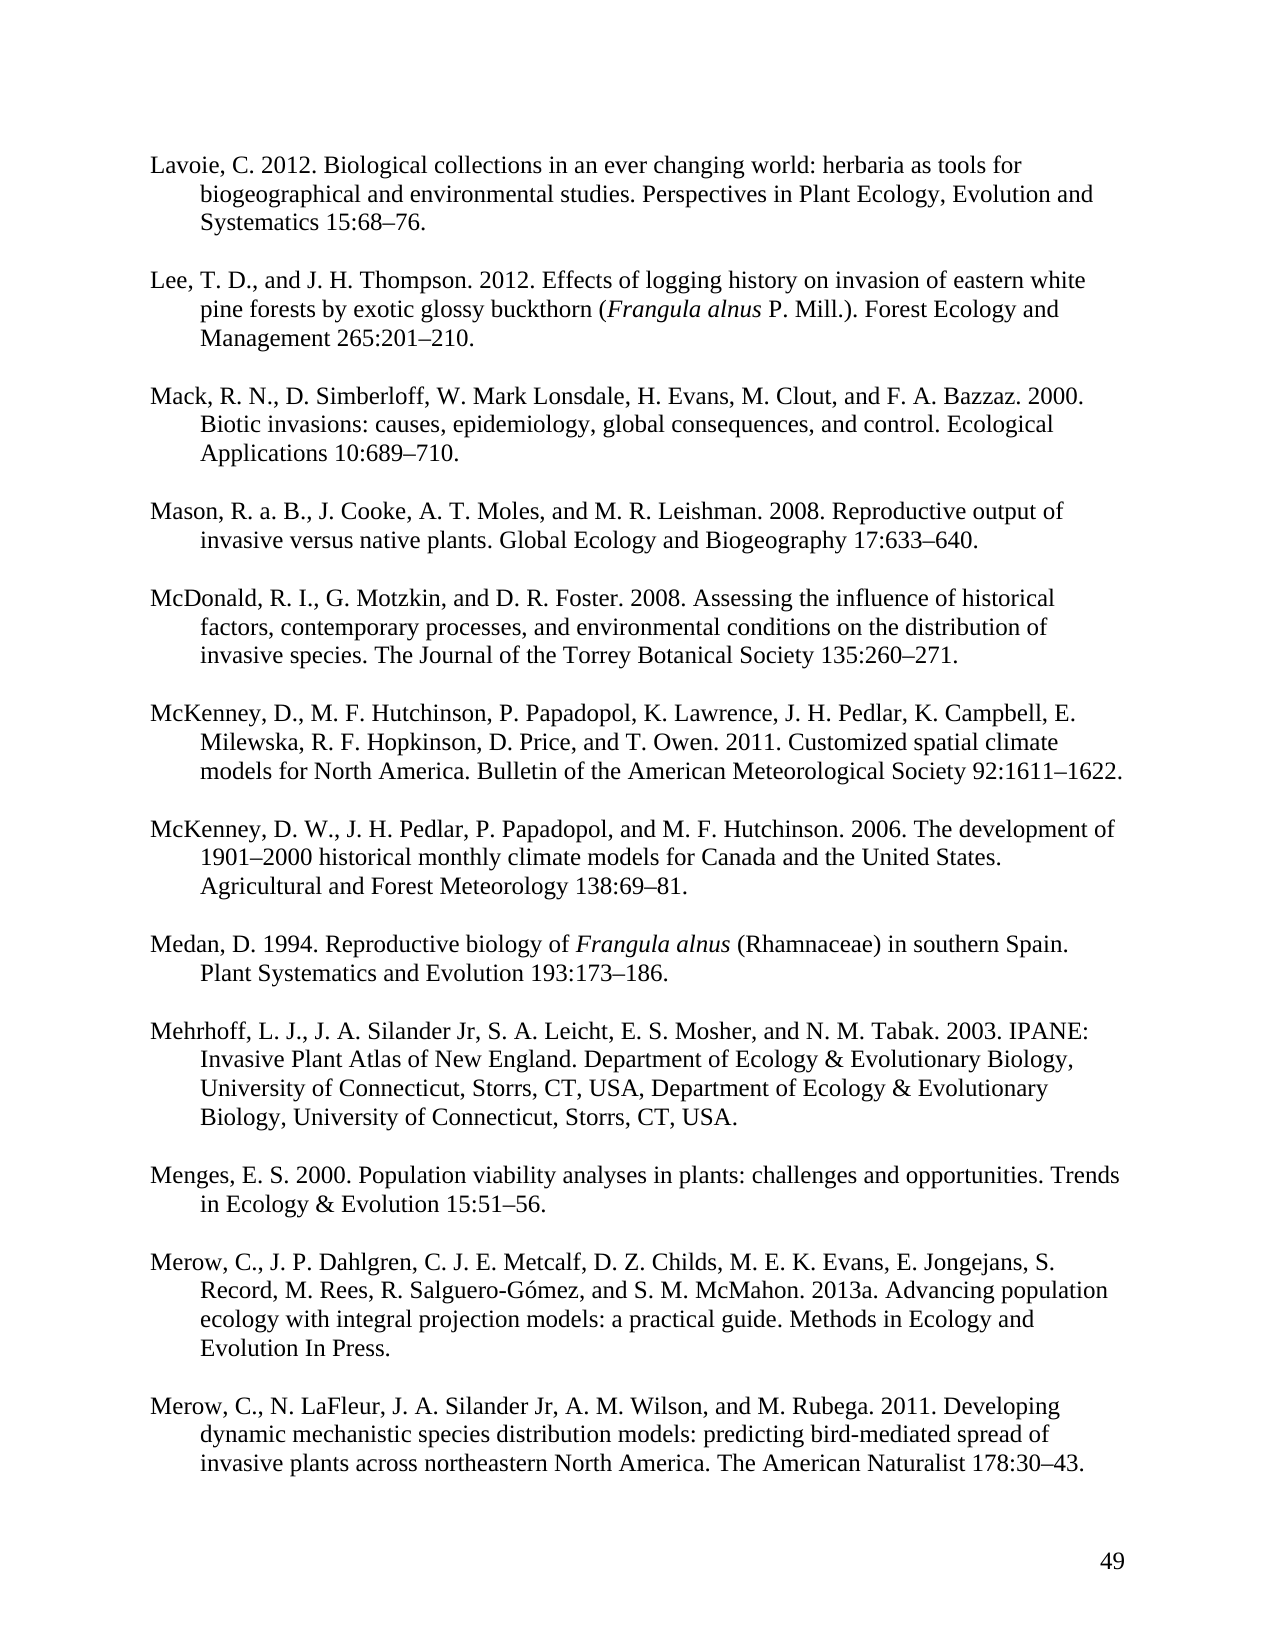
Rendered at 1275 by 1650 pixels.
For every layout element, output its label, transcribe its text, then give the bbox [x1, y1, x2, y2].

text Merow, C., N. LaFleur, J. A. Silander Jr, A. M. Wilson, and M. Rubega. 2011. Developing dynamic mechanistic species distribution models: predicting bird-mediated spread of invasive plants across northeastern North America. The American Naturalist 178:30–43. [150, 1391, 1125, 1477]
text Mehrhoff, L. J., J. A. Silander Jr, S. A. Leicht, E. S. Mosher, and N. M. Tabak. 2003. IPANE: Invasive Plant Atlas of New England. Department of Ecology & Evolutionary Biology, University of Connecticut, Storrs, CT, USA, Department of Ecology & Evolutionary Biology, University of Connecticut, Storrs, CT, USA. [150, 1016, 1125, 1131]
text McDonald, R. I., G. Motzkin, and D. R. Foster. 2008. Assessing the influence of historical factors, contemporary processes, and environmental conditions on the distribution of invasive species. The Journal of the Torrey Botanical Society 135:260–271. [150, 583, 1125, 669]
text McKenney, D., M. F. Hutchinson, P. Papadopol, K. Lawrence, J. H. Pedlar, K. Campbell, E. Milewska, R. F. Hopkinson, D. Price, and T. Owen. 2011. Customized spatial climate models for North America. Bulletin of the American Meteorological Society 92:1611–1622. [150, 698, 1125, 784]
text Merow, C., J. P. Dahlgren, C. J. E. Metcalf, D. Z. Childs, M. E. K. Evans, E. Jongejans, S. Record, M. Rees, R. Salguero-Gómez, and S. M. McMahon. 2013a. Advancing population ecology with integral projection models: a practical guide. Methods in Ecology and Evolution In Press. [150, 1247, 1125, 1362]
text Medan, D. 1994. Reproductive biology of Frangula alnus (Rhamnaceae) in southern Spain. Plant Systematics and Evolution 193:173–186. [150, 929, 1125, 987]
text Lee, T. D., and J. H. Thompson. 2012. Effects of logging history on invasion of eastern white pine forests by exotic glossy buckthorn (Frangula alnus P. Mill.). Forest Ecology and Management 265:201–210. [150, 265, 1125, 352]
text Lavoie, C. 2012. Biological collections in an ever changing world: herbaria as tools for biogeographical and environmental studies. Perspectives in Plant Ecology, Evolution and Systematics 15:68–76. [150, 150, 1125, 236]
text Menges, E. S. 2000. Population viability analyses in plants: challenges and opportunities. Trends in Ecology & Evolution 15:51–56. [150, 1160, 1125, 1217]
text McKenney, D. W., J. H. Pedlar, P. Papadopol, and M. F. Hutchinson. 2006. The development of 1901–2000 historical monthly climate models for Canada and the United States. Agricultural and Forest Meteorology 138:69–81. [150, 814, 1125, 900]
text Mason, R. a. B., J. Cooke, A. T. Moles, and M. R. Leishman. 2008. Reproductive output of invasive versus native plants. Global Ecology and Biogeography 17:633–640. [150, 496, 1125, 554]
text Mack, R. N., D. Simberloff, W. Mark Lonsdale, H. Evans, M. Clout, and F. A. Bazzaz. 2000. Biotic invasions: causes, epidemiology, global consequences, and control. Ecological Applications 10:689–710. [150, 381, 1125, 467]
